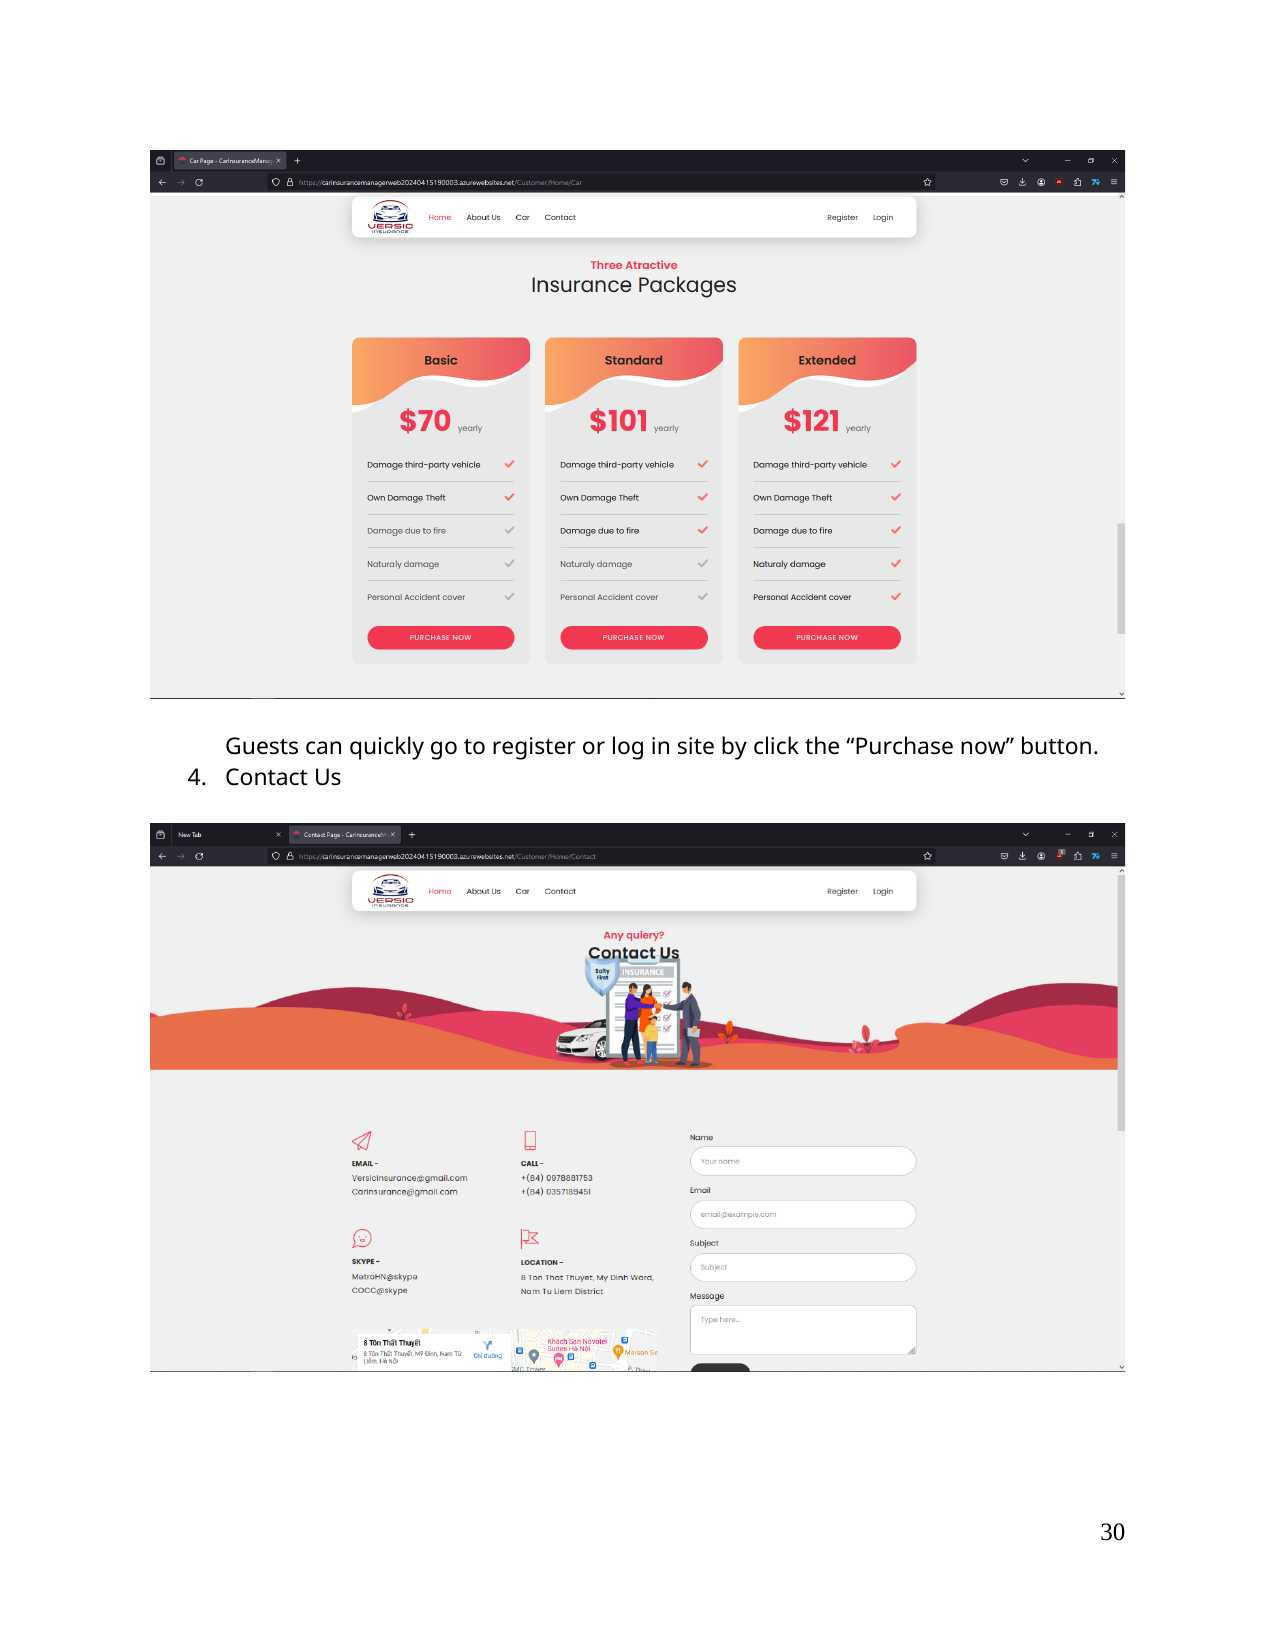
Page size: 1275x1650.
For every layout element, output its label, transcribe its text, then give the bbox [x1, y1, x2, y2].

picture [150, 823, 1125, 1372]
picture [150, 150, 1125, 699]
text Guests can quickly go to register or log in site by click the “Purchase now” button. [150, 730, 1125, 761]
list Contact Us [187, 761, 1125, 792]
